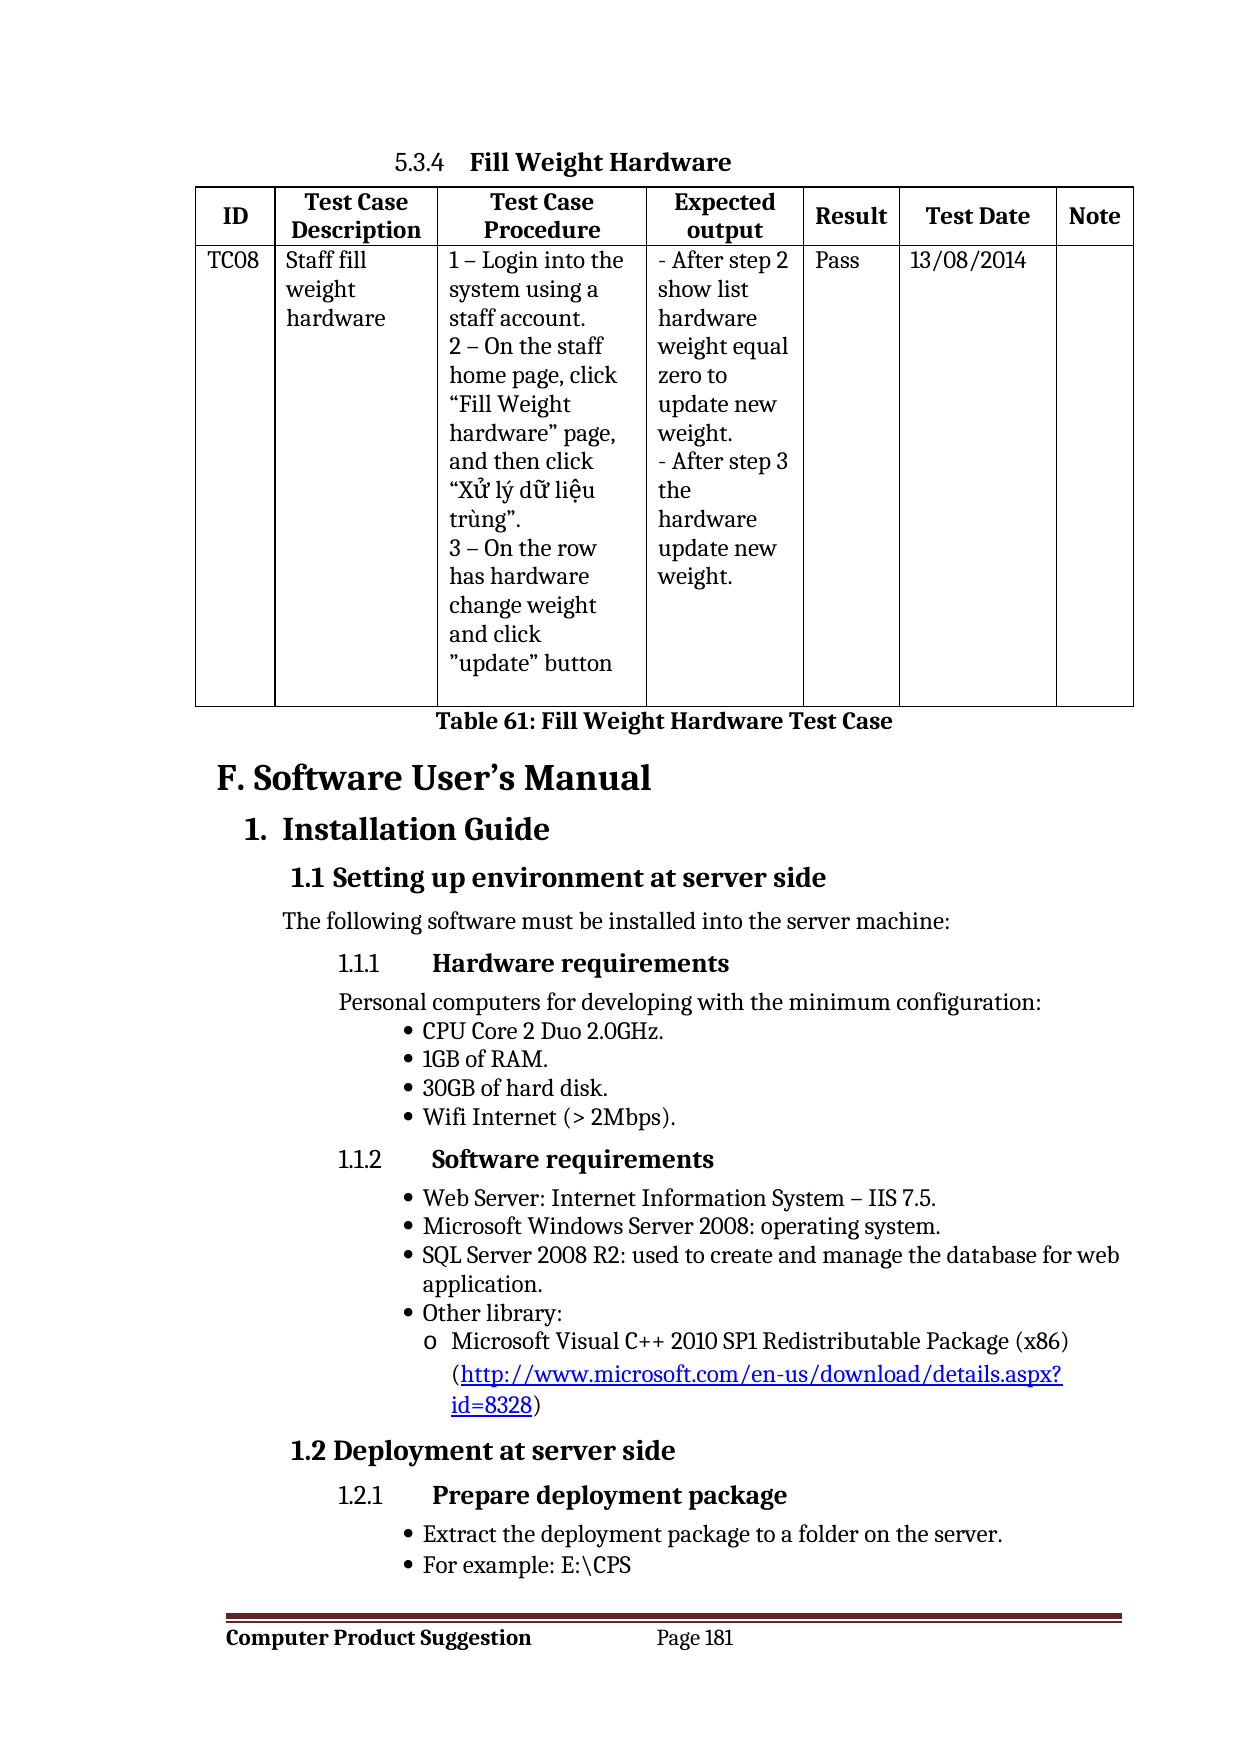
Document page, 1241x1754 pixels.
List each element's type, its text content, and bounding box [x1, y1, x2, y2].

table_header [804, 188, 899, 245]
list (http://www.microsoft.com/en-us/download/details.aspx?id=8328) [451, 1360, 1122, 1419]
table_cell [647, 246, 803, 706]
text Personal computers for developing with the minimum configuration: [263, 988, 1122, 1017]
subtitle Installation Guide [244, 810, 1122, 848]
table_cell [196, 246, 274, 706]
text The following software must be installed into the server machine: [282, 907, 1122, 936]
list 30GB of hard disk. [404, 1074, 1122, 1103]
list Wifi Internet (> 2Mbps). [404, 1103, 1122, 1132]
subtitle Hardware requirements [338, 948, 1122, 979]
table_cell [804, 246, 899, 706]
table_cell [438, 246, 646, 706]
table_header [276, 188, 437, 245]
subtitle Fill Weight Hardware [394, 147, 1122, 178]
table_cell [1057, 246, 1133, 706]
list Microsoft Visual C++ 2010 SP1 Redistributable Package (x86) [423, 1327, 1122, 1357]
list SQL Server 2008 R2: used to create and manage the database for web application. [404, 1241, 1122, 1298]
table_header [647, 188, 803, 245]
subtitle Deployment at server side [291, 1434, 1122, 1468]
subtitle Software requirements [338, 1144, 1122, 1175]
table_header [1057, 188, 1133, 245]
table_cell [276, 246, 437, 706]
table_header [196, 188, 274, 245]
list Other library: [404, 1298, 1122, 1327]
subtitle Software User’s Manual [216, 757, 1122, 800]
list CPU Core 2 Duo 2.0GHz. [404, 1017, 1122, 1045]
subtitle Prepare deployment package [338, 1480, 1122, 1511]
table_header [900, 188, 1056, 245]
list 1GB of RAM. [404, 1045, 1122, 1074]
list Extract the deployment package to a folder on the server. [404, 1520, 1122, 1548]
text Table 61: Fill Weight Hardware Test Case [207, 707, 1122, 736]
list Microsoft Windows Server 2008: operating system. [404, 1212, 1122, 1241]
list For example: E:\CPS [404, 1551, 1122, 1579]
subtitle Setting up environment at server side [291, 861, 1122, 894]
list Web Server: Internet Information System – IIS 7.5. [404, 1183, 1122, 1212]
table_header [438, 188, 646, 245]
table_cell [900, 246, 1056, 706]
